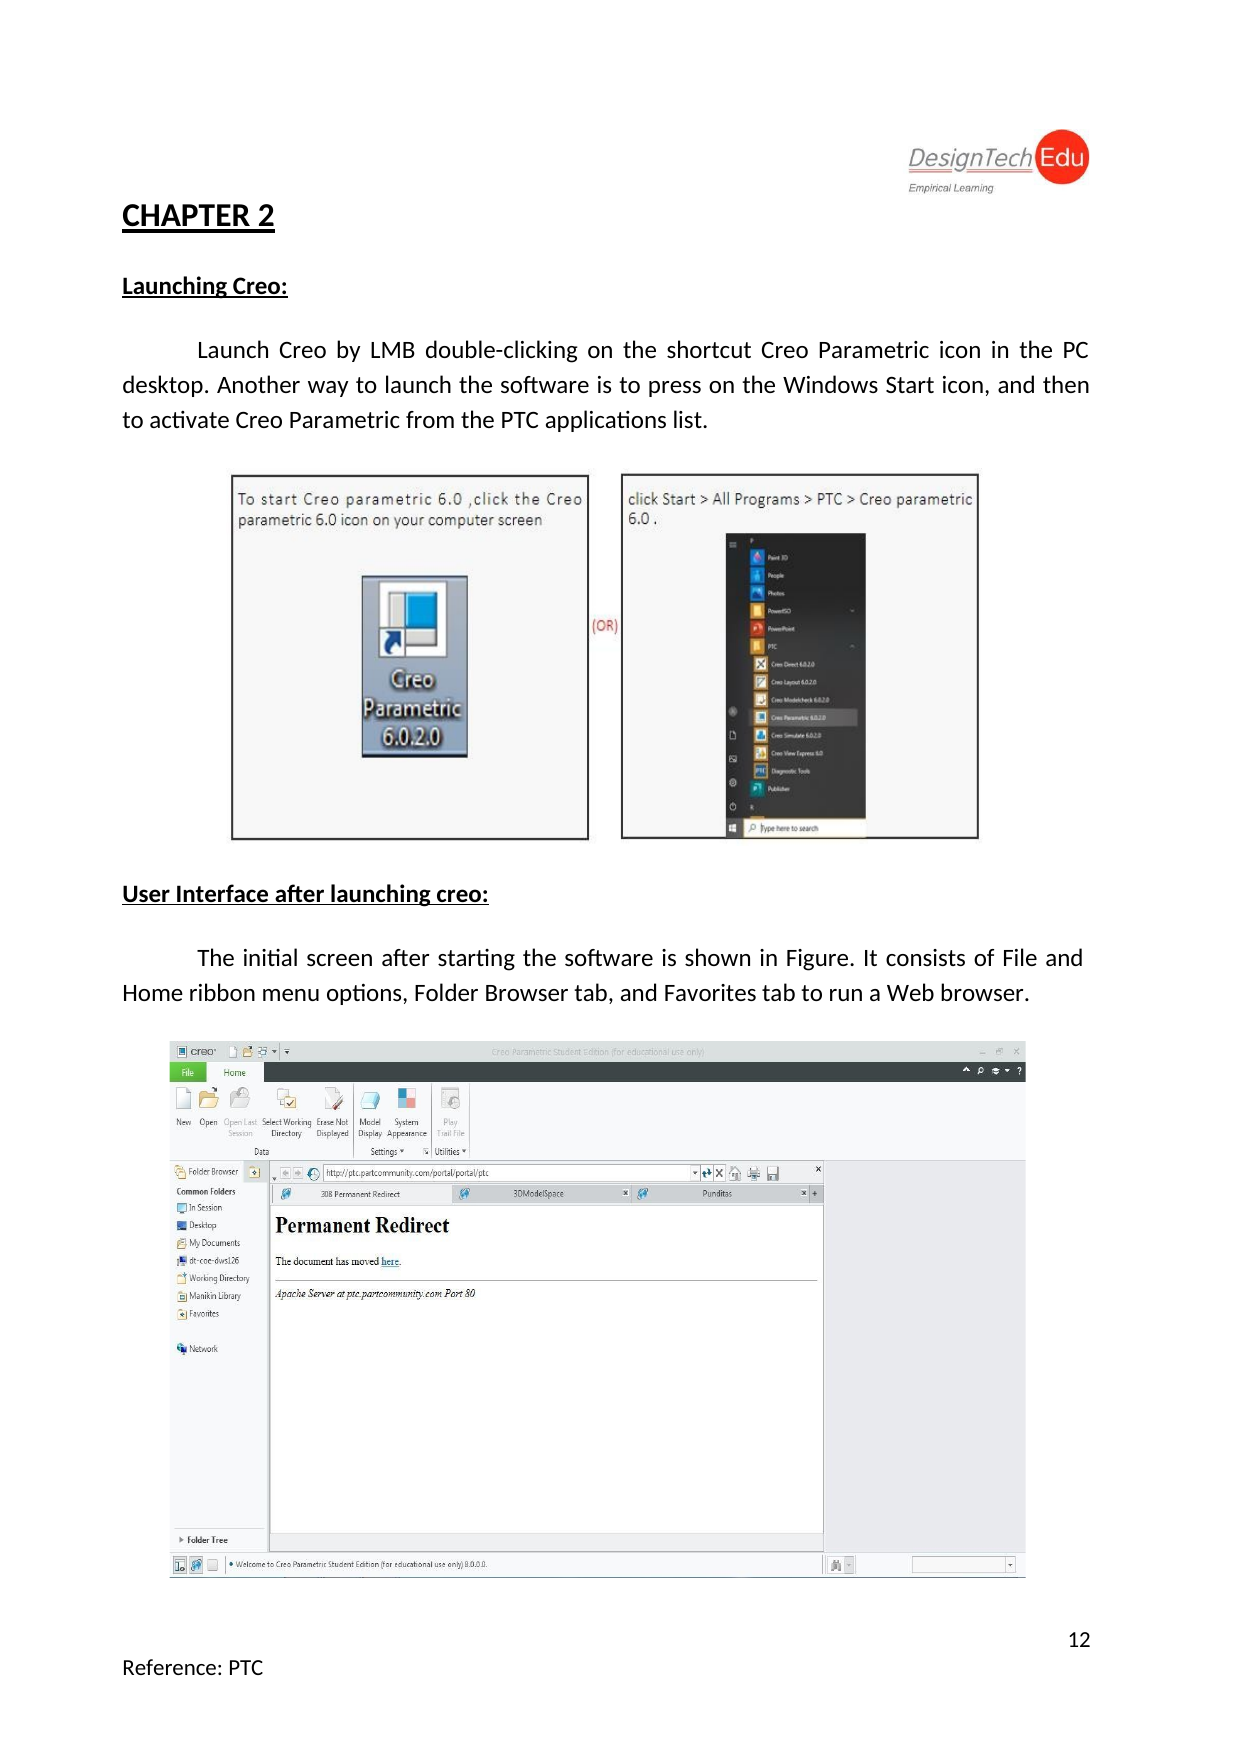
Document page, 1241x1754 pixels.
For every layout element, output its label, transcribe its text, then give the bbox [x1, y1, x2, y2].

text Launch Creo by LMB double-clicking on the shortcut Creo Parametric icon in the PC desktop. Another way to launch the software is to press on the Windows Start icon, and then to activate Creo Parametric from the PTC applications list. [122, 334, 1091, 435]
subtitle Launching Creo: [122, 270, 1167, 301]
picture [226, 468, 983, 846]
picture [169, 1041, 1026, 1578]
subtitle User Interface after launching creo: [122, 878, 1167, 908]
text The initial screen after starting the software is shown in Figure. It consists of File and Home ribbon menu options, Folder Browser tab, and Favorites tab to run a Web browser. [122, 942, 1105, 1008]
text CHAPTER 2 [122, 194, 1167, 235]
picture [902, 129, 1090, 194]
